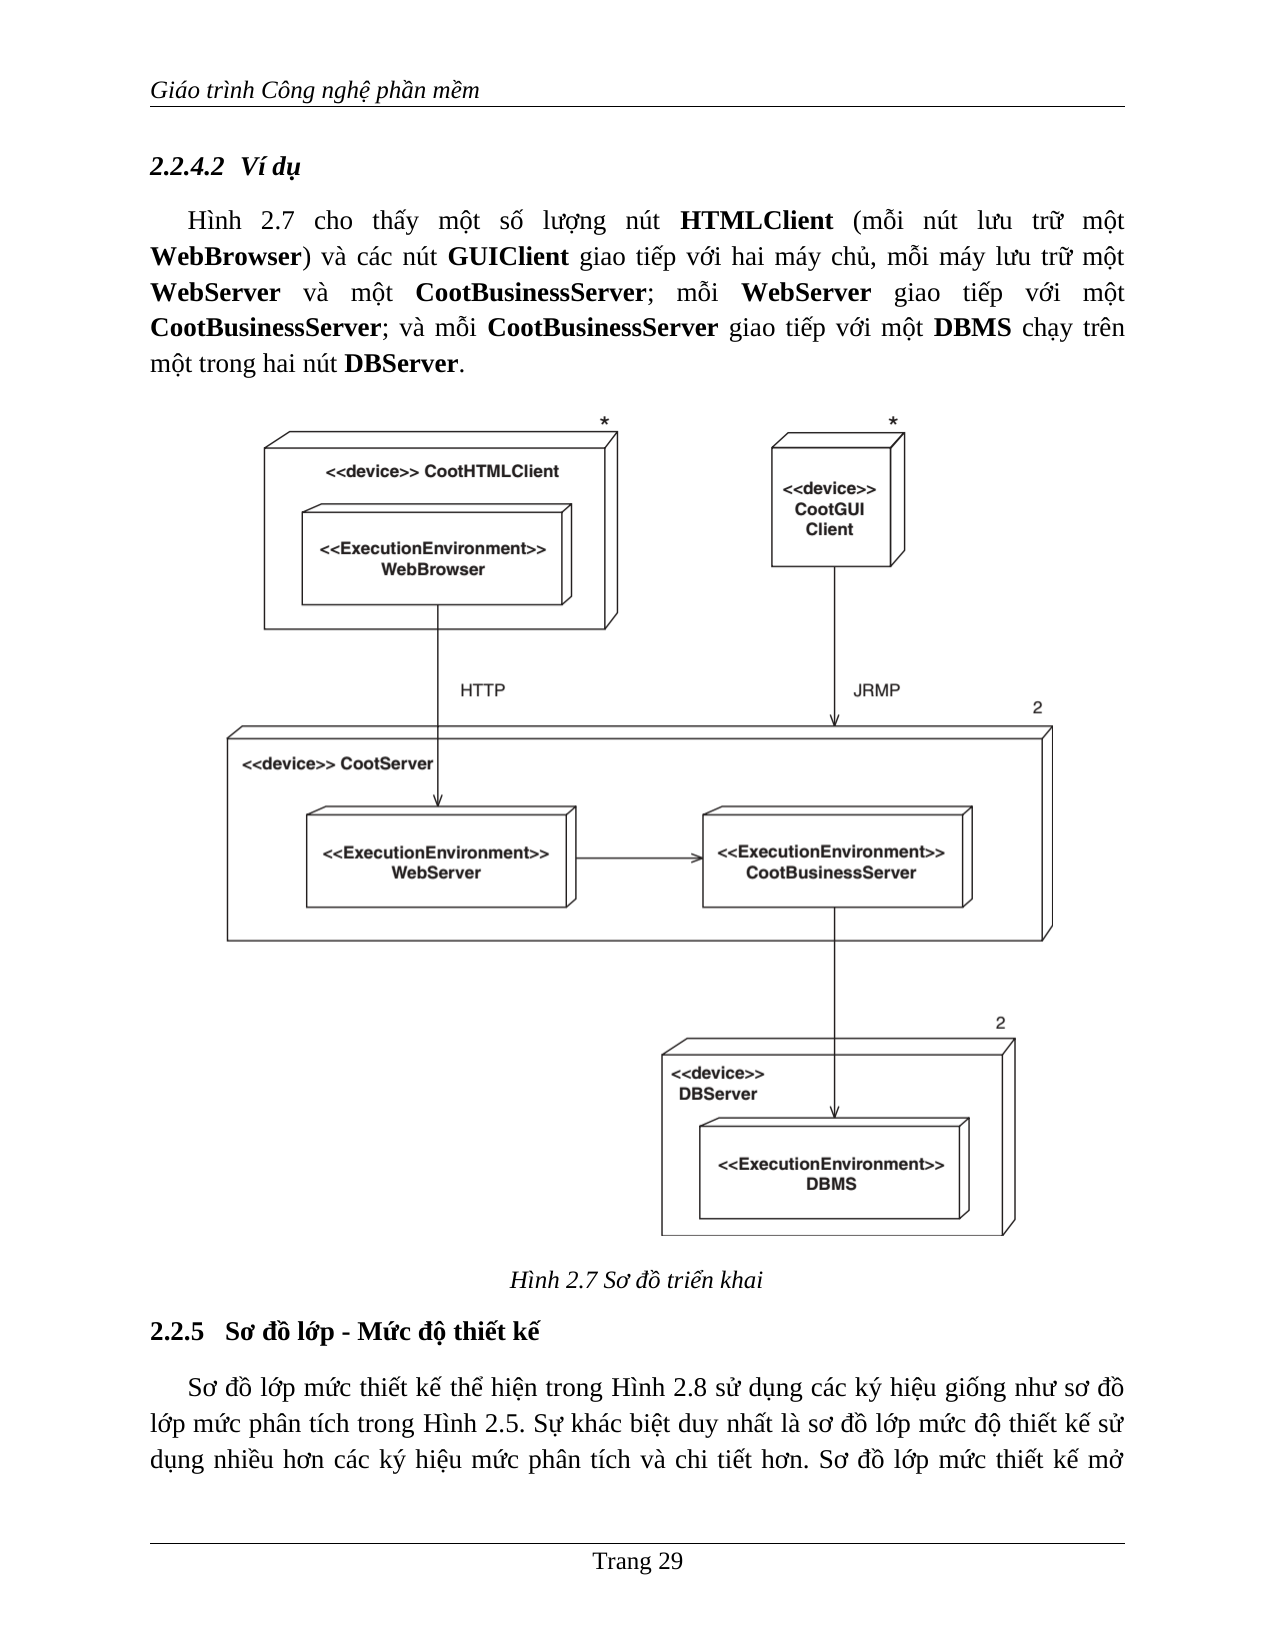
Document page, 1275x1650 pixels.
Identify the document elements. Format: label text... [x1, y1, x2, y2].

subtitle Ví dụ [150, 150, 1125, 181]
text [150, 1372, 1125, 1474]
picture [192, 399, 1083, 1247]
subtitle Sơ đồ lớp - Mức độ thiết kế [150, 1315, 1125, 1346]
